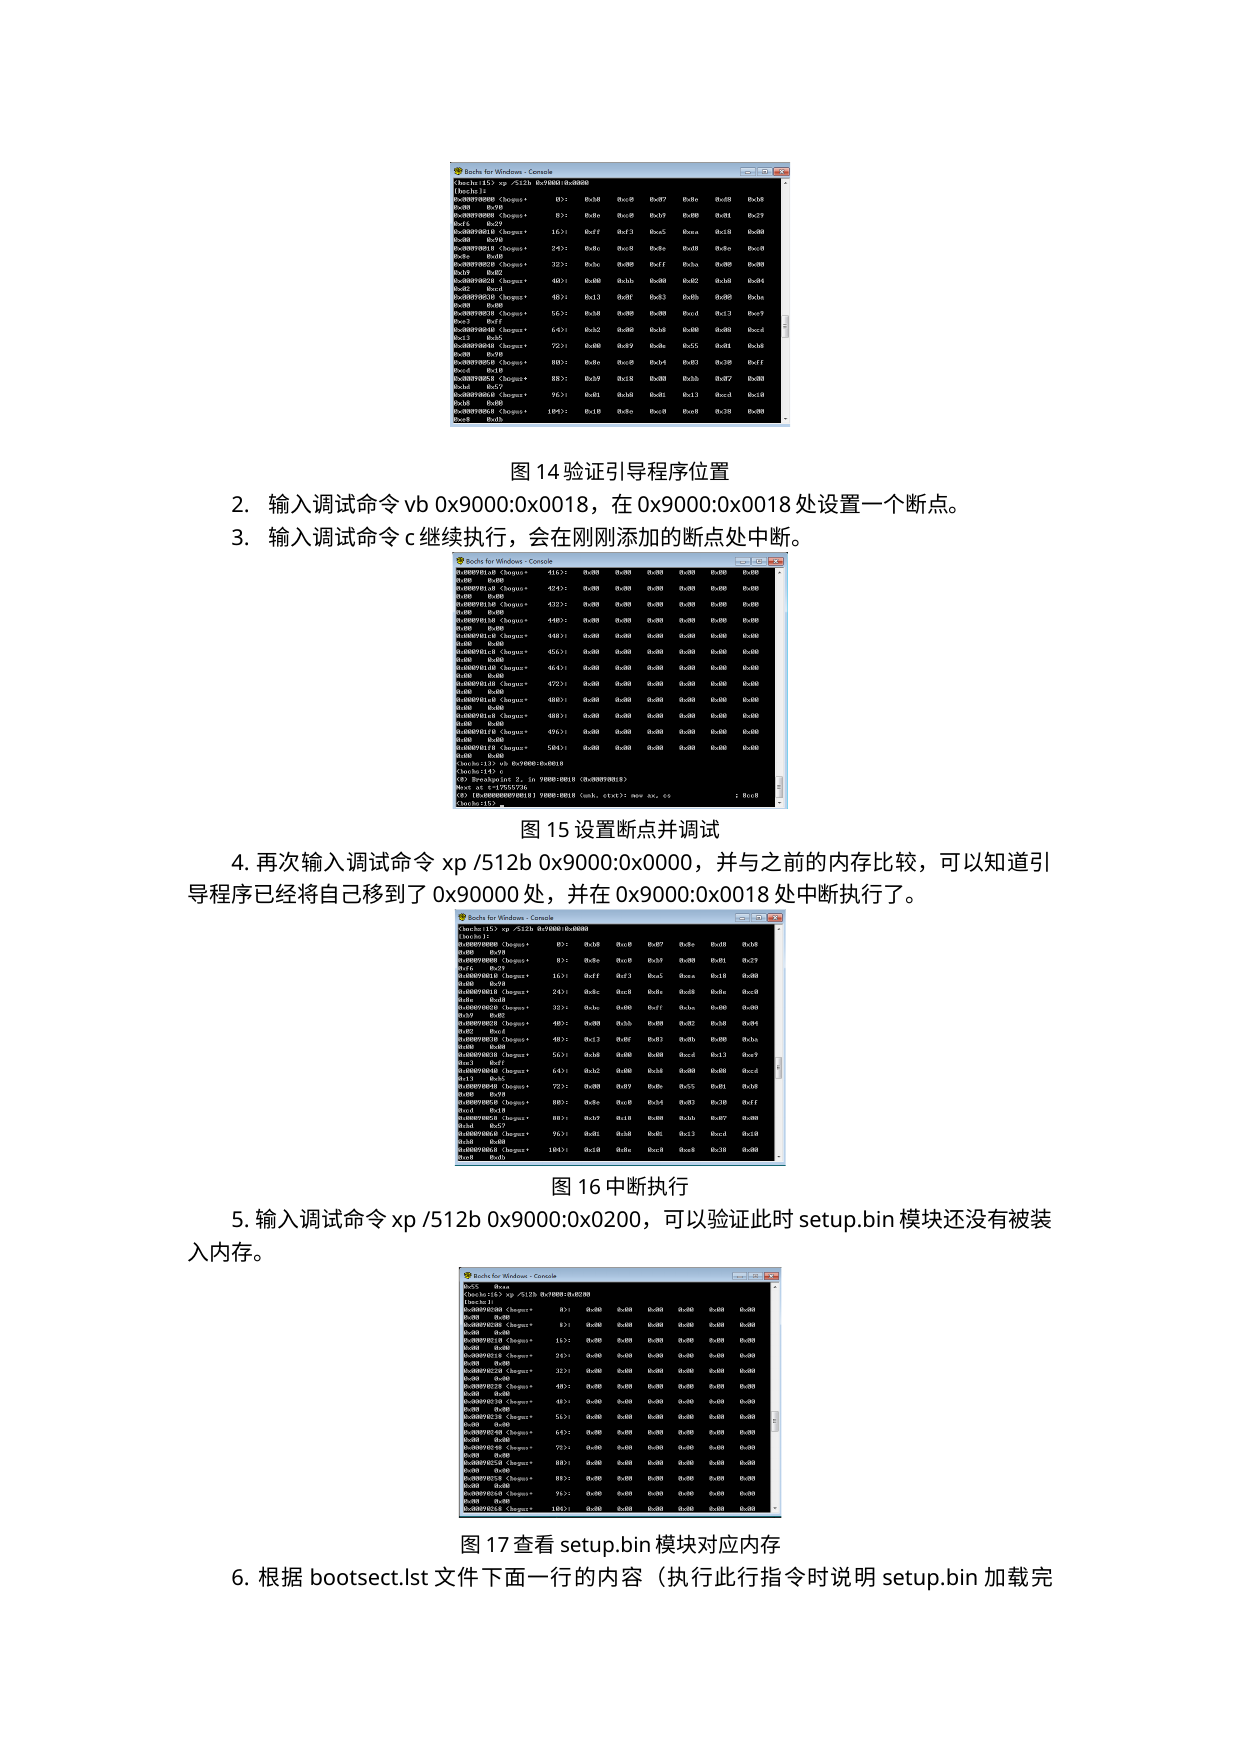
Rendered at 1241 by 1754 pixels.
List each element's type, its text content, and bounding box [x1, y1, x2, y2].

picture [450, 162, 791, 427]
picture [454, 909, 786, 1166]
text 图 15 设置断点并调试 [187, 812, 1053, 844]
text 图 17 查看setup.bin模块对应内存 [187, 1527, 1053, 1559]
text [187, 1559, 1053, 1592]
list 输入调试命令c继续执行，会在刚刚添加的断点处中断。 [231, 519, 1053, 552]
text 图 14 验证引导程序位置 [187, 454, 1053, 487]
picture [458, 1267, 782, 1518]
list 输入调试命令vb 0x9000:0x0018，在0x9000:0x0018处设置一个断点。 [231, 487, 1053, 519]
text 5. 输入调试命令 xp /512b 0x9000:0x0200，可以验证此时setup.bin模块还没有被装入内存。 [187, 1202, 1053, 1267]
text 图 16 中断执行 [187, 1169, 1053, 1202]
text 4. 再次输入调试命令 xp /512b 0x9000:0x0000，并与之前的内存比较，可以知道引导程序已经将自己移到了0x90000处，并在0x9000:0x0018处中断执行了。 [187, 844, 1053, 909]
picture [452, 552, 788, 809]
